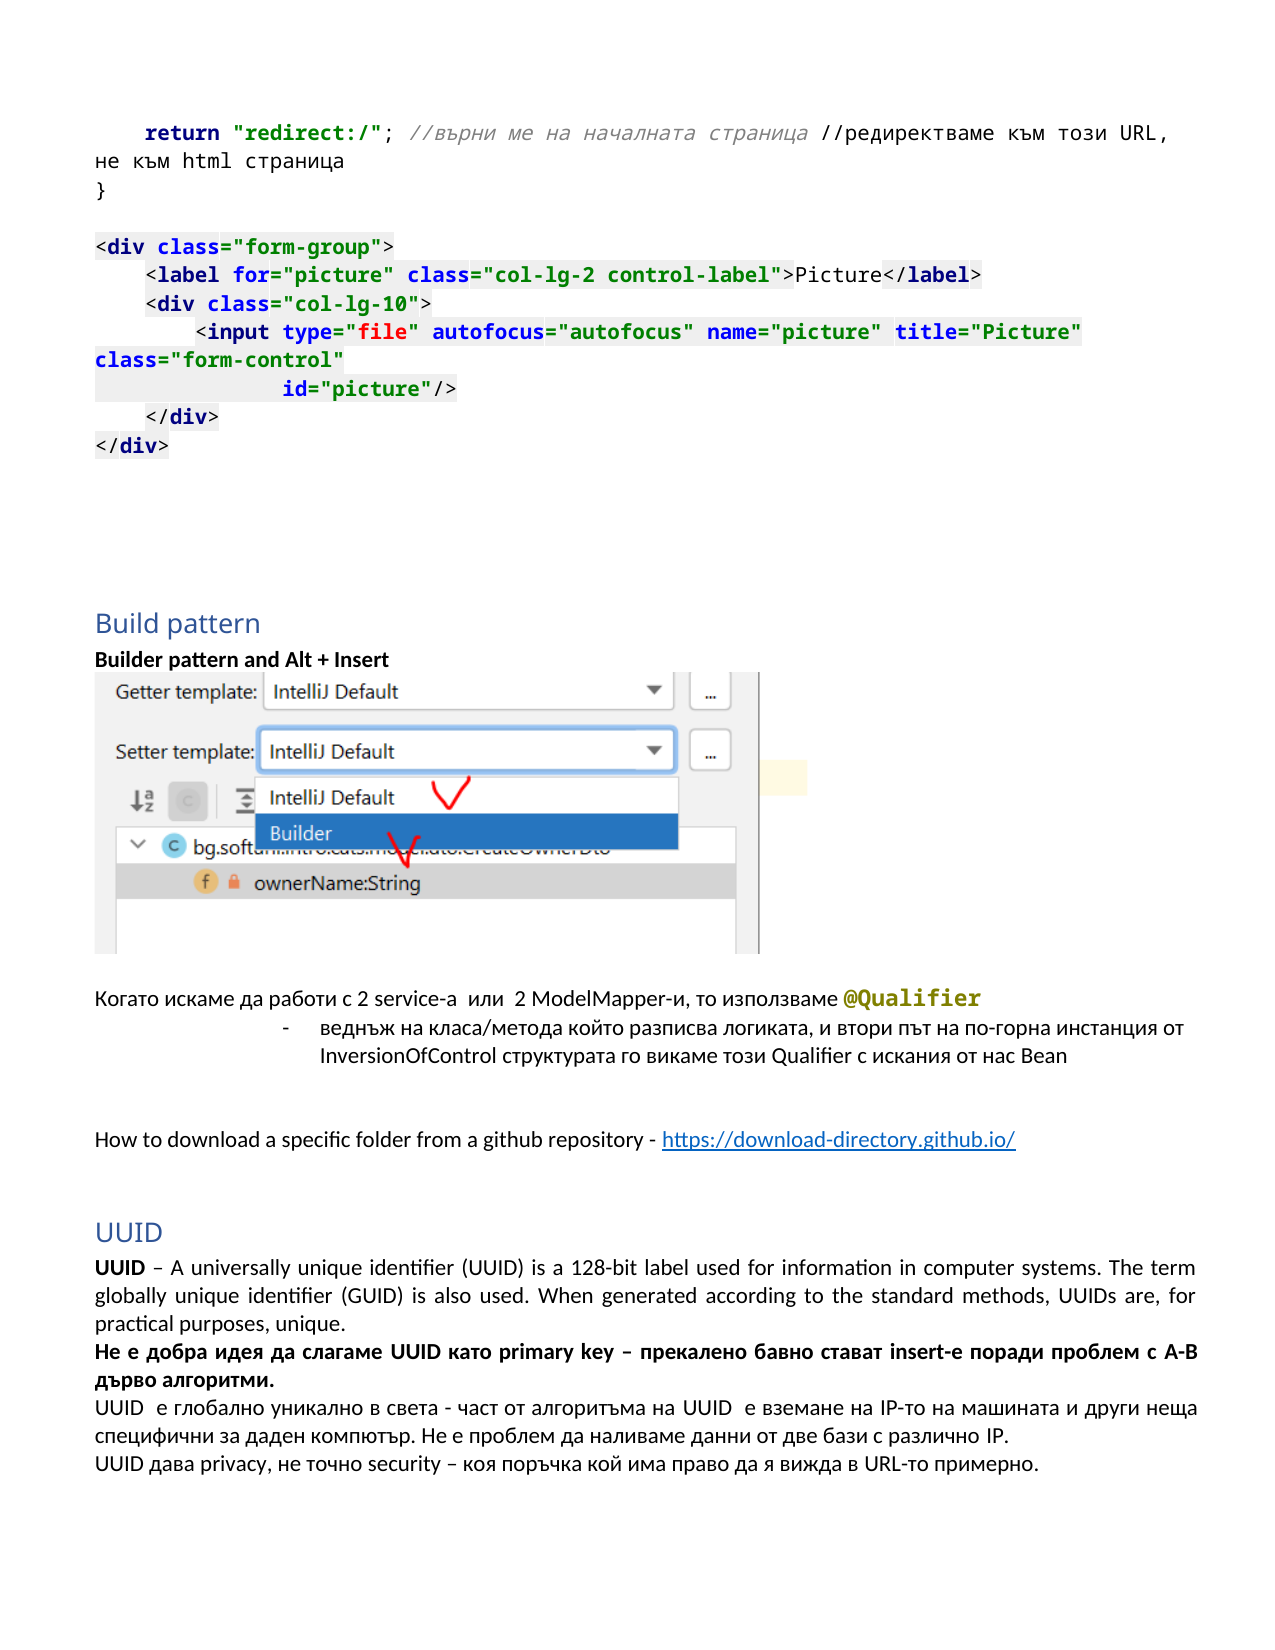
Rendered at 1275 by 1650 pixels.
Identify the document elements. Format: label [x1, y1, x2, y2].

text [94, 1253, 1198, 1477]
picture [94, 672, 808, 954]
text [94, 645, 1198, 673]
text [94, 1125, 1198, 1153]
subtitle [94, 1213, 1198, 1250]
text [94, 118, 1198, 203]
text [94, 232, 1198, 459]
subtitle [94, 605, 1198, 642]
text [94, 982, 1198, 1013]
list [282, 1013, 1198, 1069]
